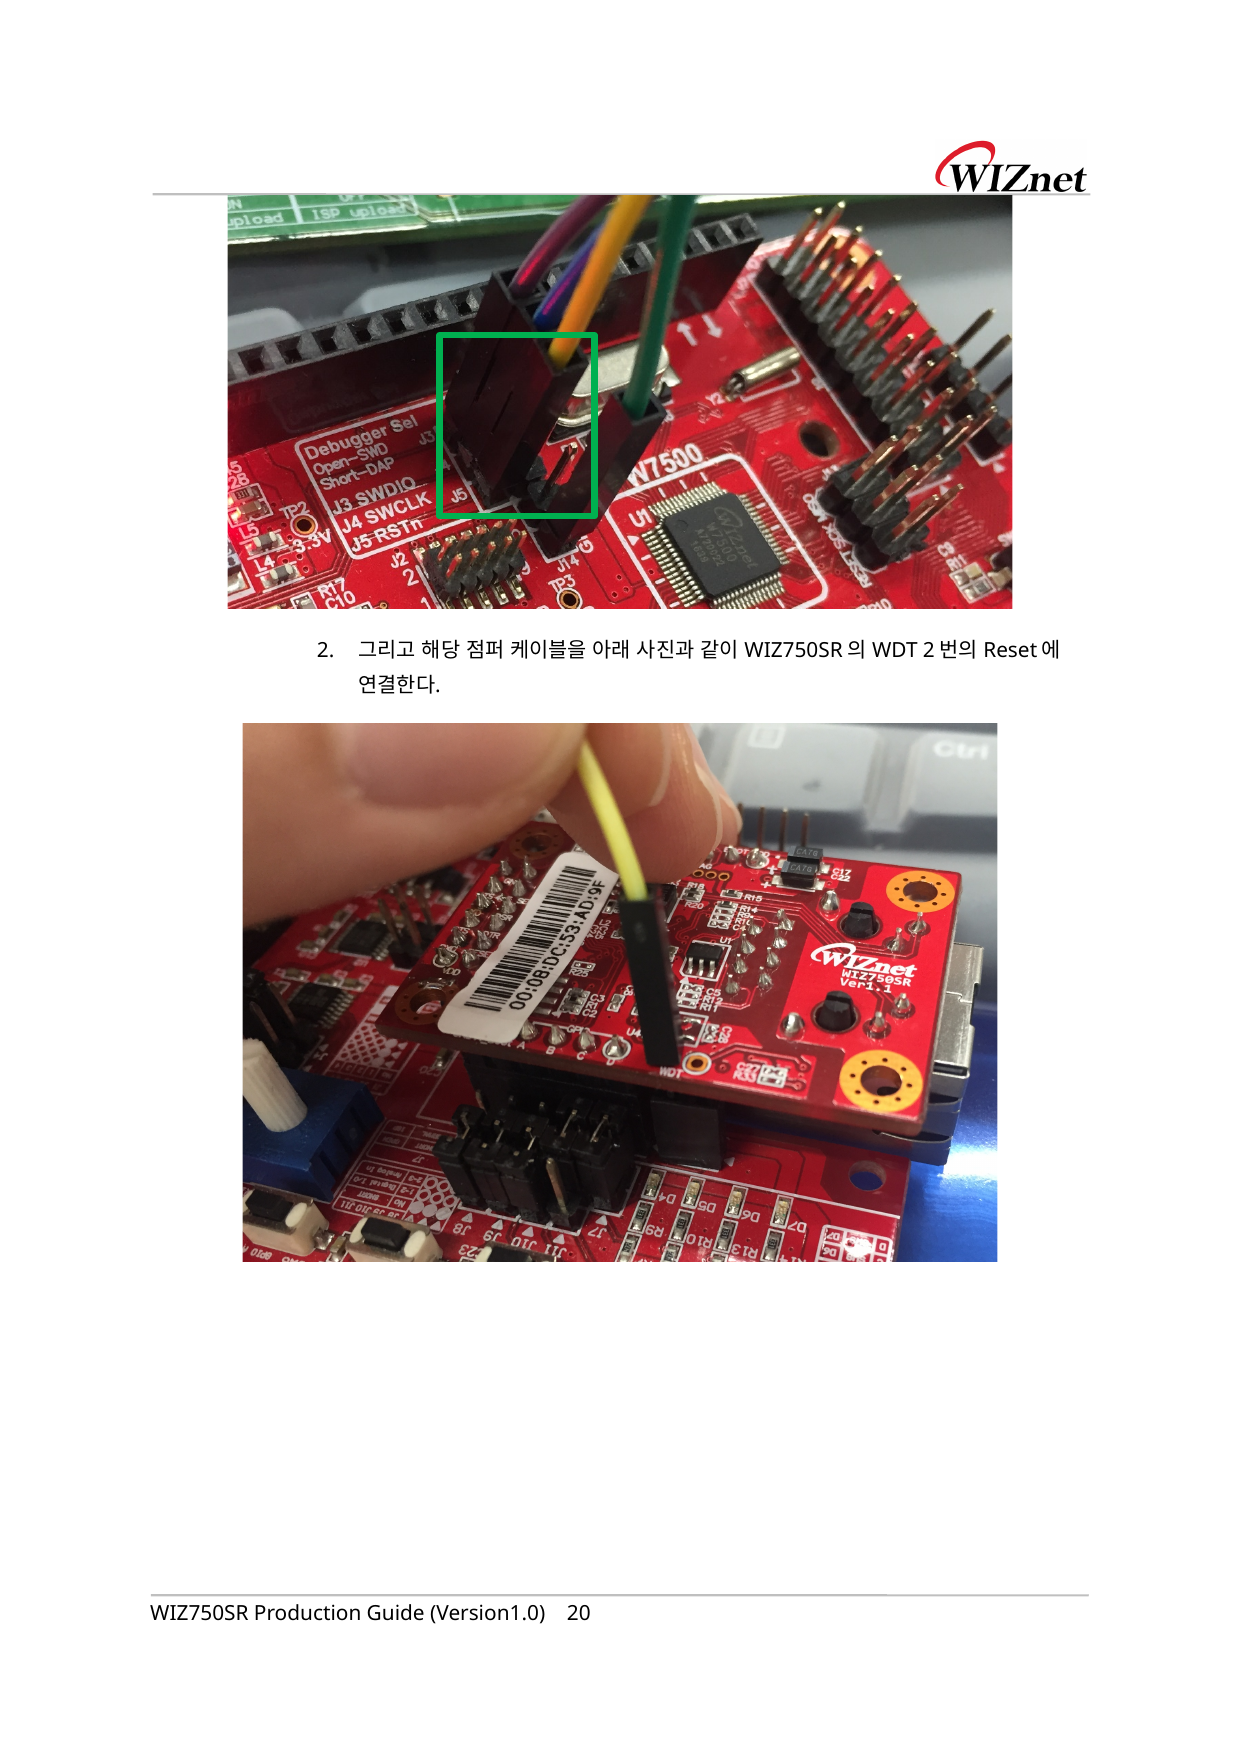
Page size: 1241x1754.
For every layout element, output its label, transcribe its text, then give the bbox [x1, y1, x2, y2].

picture [242, 723, 998, 1262]
list 그리고 해당 점퍼 케이블을 아래 사진과 같이 WIZ750SR의 WDT 2번의 Reset에 연결한다. [317, 633, 1090, 698]
picture [933, 139, 1087, 193]
picture [227, 195, 1013, 609]
